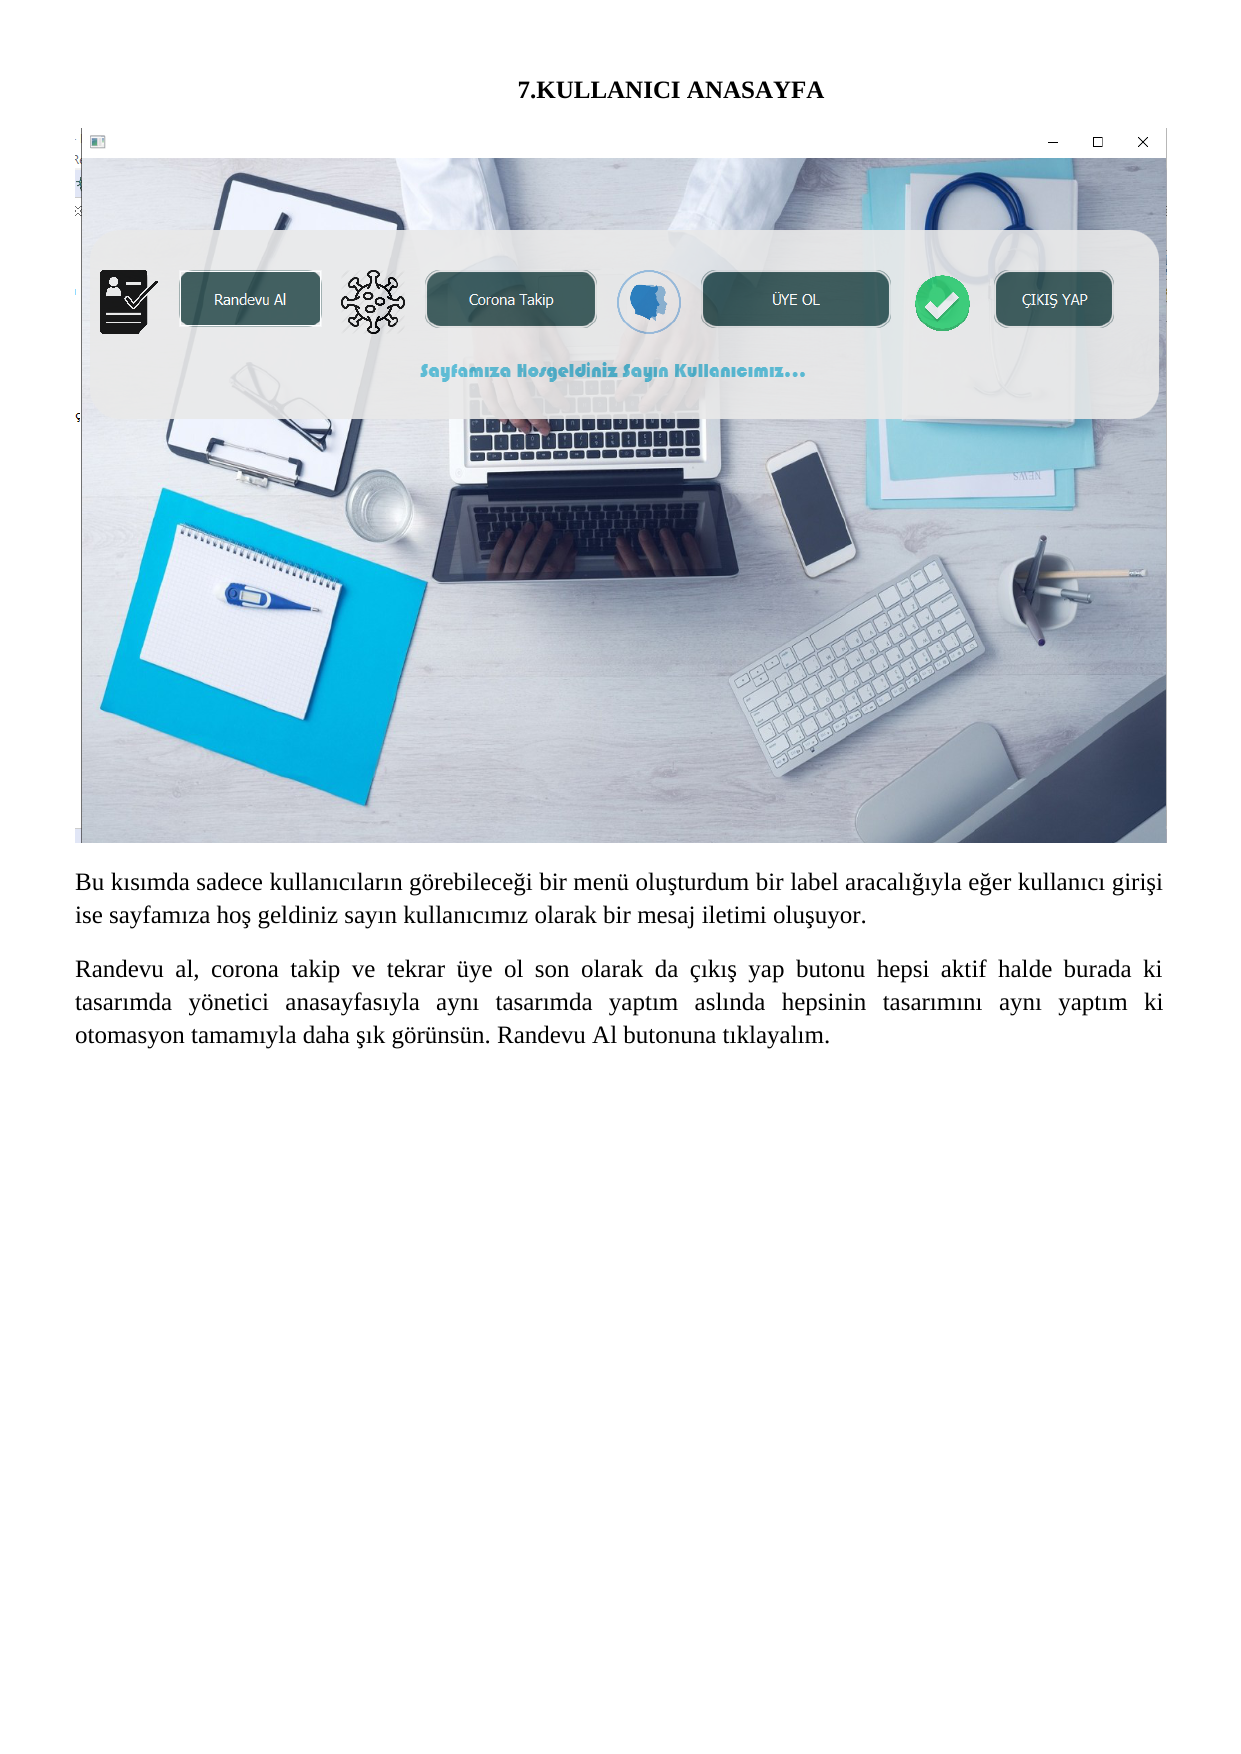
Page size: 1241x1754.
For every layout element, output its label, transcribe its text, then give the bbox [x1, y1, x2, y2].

text Bu kısımda sadece kullanıcıların görebileceği bir menü oluşturdum bir label aracalığıyla eğer kullanıcı girişi ise sayfamıza hoş geldiniz sayın kullanıcımız olarak bir mesaj iletimi oluşuyor. [75, 867, 1165, 929]
text 7.KULLANICI ANASAYFA [370, 75, 1165, 104]
text Randevu al, corona takip ve tekrar üye ol son olarak da çıkış yap butonu hepsi aktif halde burada ki tasarımda yönetici anasayfasıyla aynı tasarımda yaptım aslında hepsinin tasarımını aynı yaptım ki otomasyon tamamıyla daha şık görünsün. Randevu Al butonuna tıklayalım. [75, 954, 1165, 1049]
picture [75, 128, 1167, 843]
